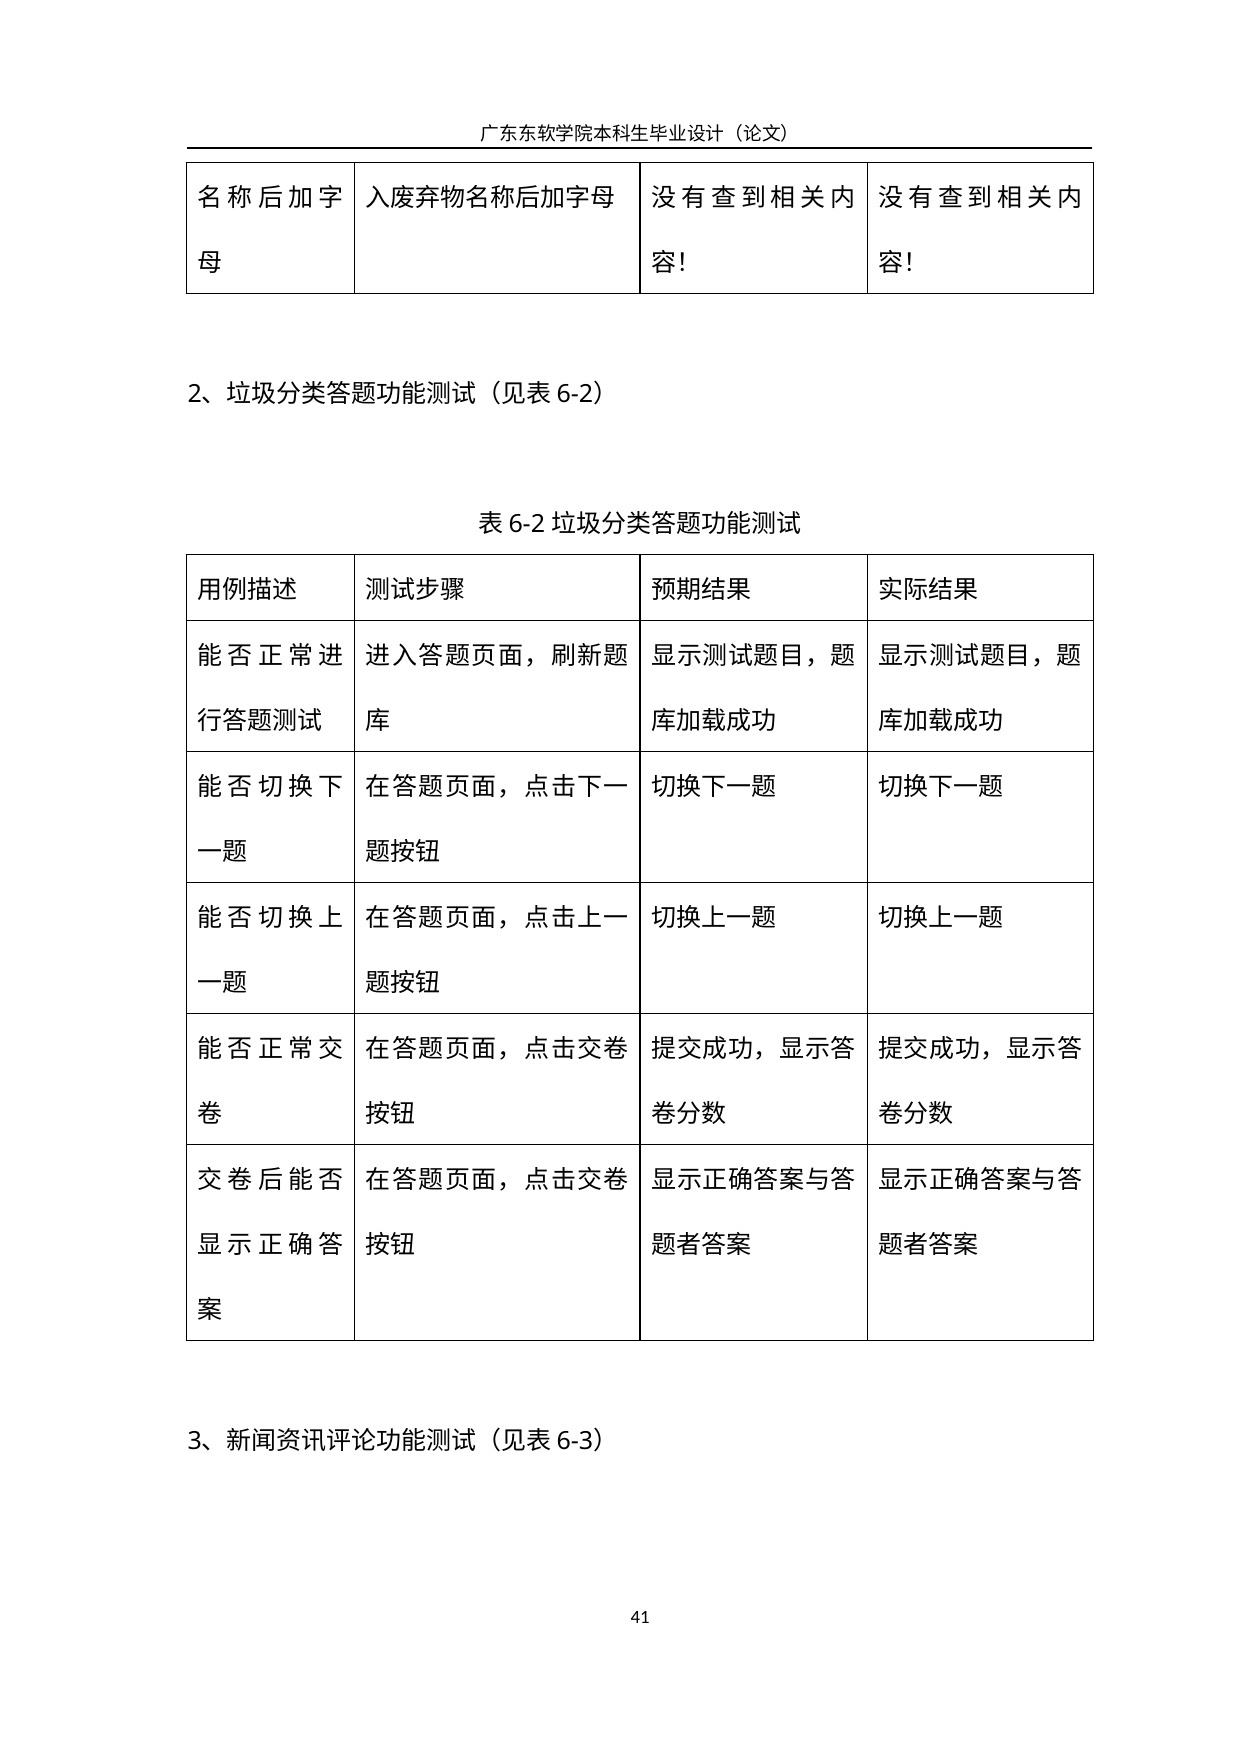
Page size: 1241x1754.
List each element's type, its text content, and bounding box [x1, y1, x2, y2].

table_cell 能否正常进行答题测试 [187, 621, 354, 751]
table_cell 提交成功，显示答卷分数 [868, 1014, 1093, 1144]
table_header 测试步骤 [355, 555, 639, 620]
table_cell 切换下一题 [868, 752, 1093, 882]
table_cell 切换下一题 [641, 752, 867, 882]
table_cell 显示测试题目，题库加载成功 [641, 621, 867, 751]
table_cell 弹出提示框，提示没有查到相关内容！ [641, 163, 867, 293]
table_cell 显示测试题目，题库加载成功 [868, 621, 1093, 751]
table_cell 在答题页面，点击下一题按钮 [355, 752, 639, 882]
table_cell 输入废弃物名称后加字母 [187, 163, 354, 293]
table_cell 切换上一题 [868, 883, 1093, 1013]
table_cell 进入答题页面，刷新题库 [355, 621, 639, 751]
table_header 用例描述 [187, 555, 354, 620]
table_cell 能否切换下一题 [187, 752, 354, 882]
table_cell 在答题页面，点击上一题按钮 [355, 883, 639, 1013]
table_cell 切换上一题 [641, 883, 867, 1013]
table_cell 显示正确答案与答题者答案 [868, 1145, 1093, 1340]
table_cell 弹出提示框，提示没有查到相关内容！ [868, 163, 1093, 293]
table_header 实际结果 [868, 555, 1093, 620]
text 3、新闻资讯评论功能测试（见表6-3） [187, 1406, 1092, 1471]
table_cell 能否切换上一题 [187, 883, 354, 1013]
table_cell 在答题页面，点击交卷按钮 [355, 1145, 639, 1340]
table_cell 提交成功，显示答卷分数 [641, 1014, 867, 1144]
table_header 预期结果 [641, 555, 867, 620]
table_cell 显示正确答案与答题者答案 [641, 1145, 867, 1340]
table_cell 能否正常交卷 [187, 1014, 354, 1144]
table_cell 在答题页面，点击交卷按钮 [355, 1014, 639, 1144]
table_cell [355, 163, 639, 293]
text 表6-2 垃圾分类答题功能测试 [187, 489, 1092, 554]
text 2、垃圾分类答题功能测试（见表6-2） [187, 359, 1092, 424]
table_cell 交卷后能否显示正确答案 [187, 1145, 354, 1340]
